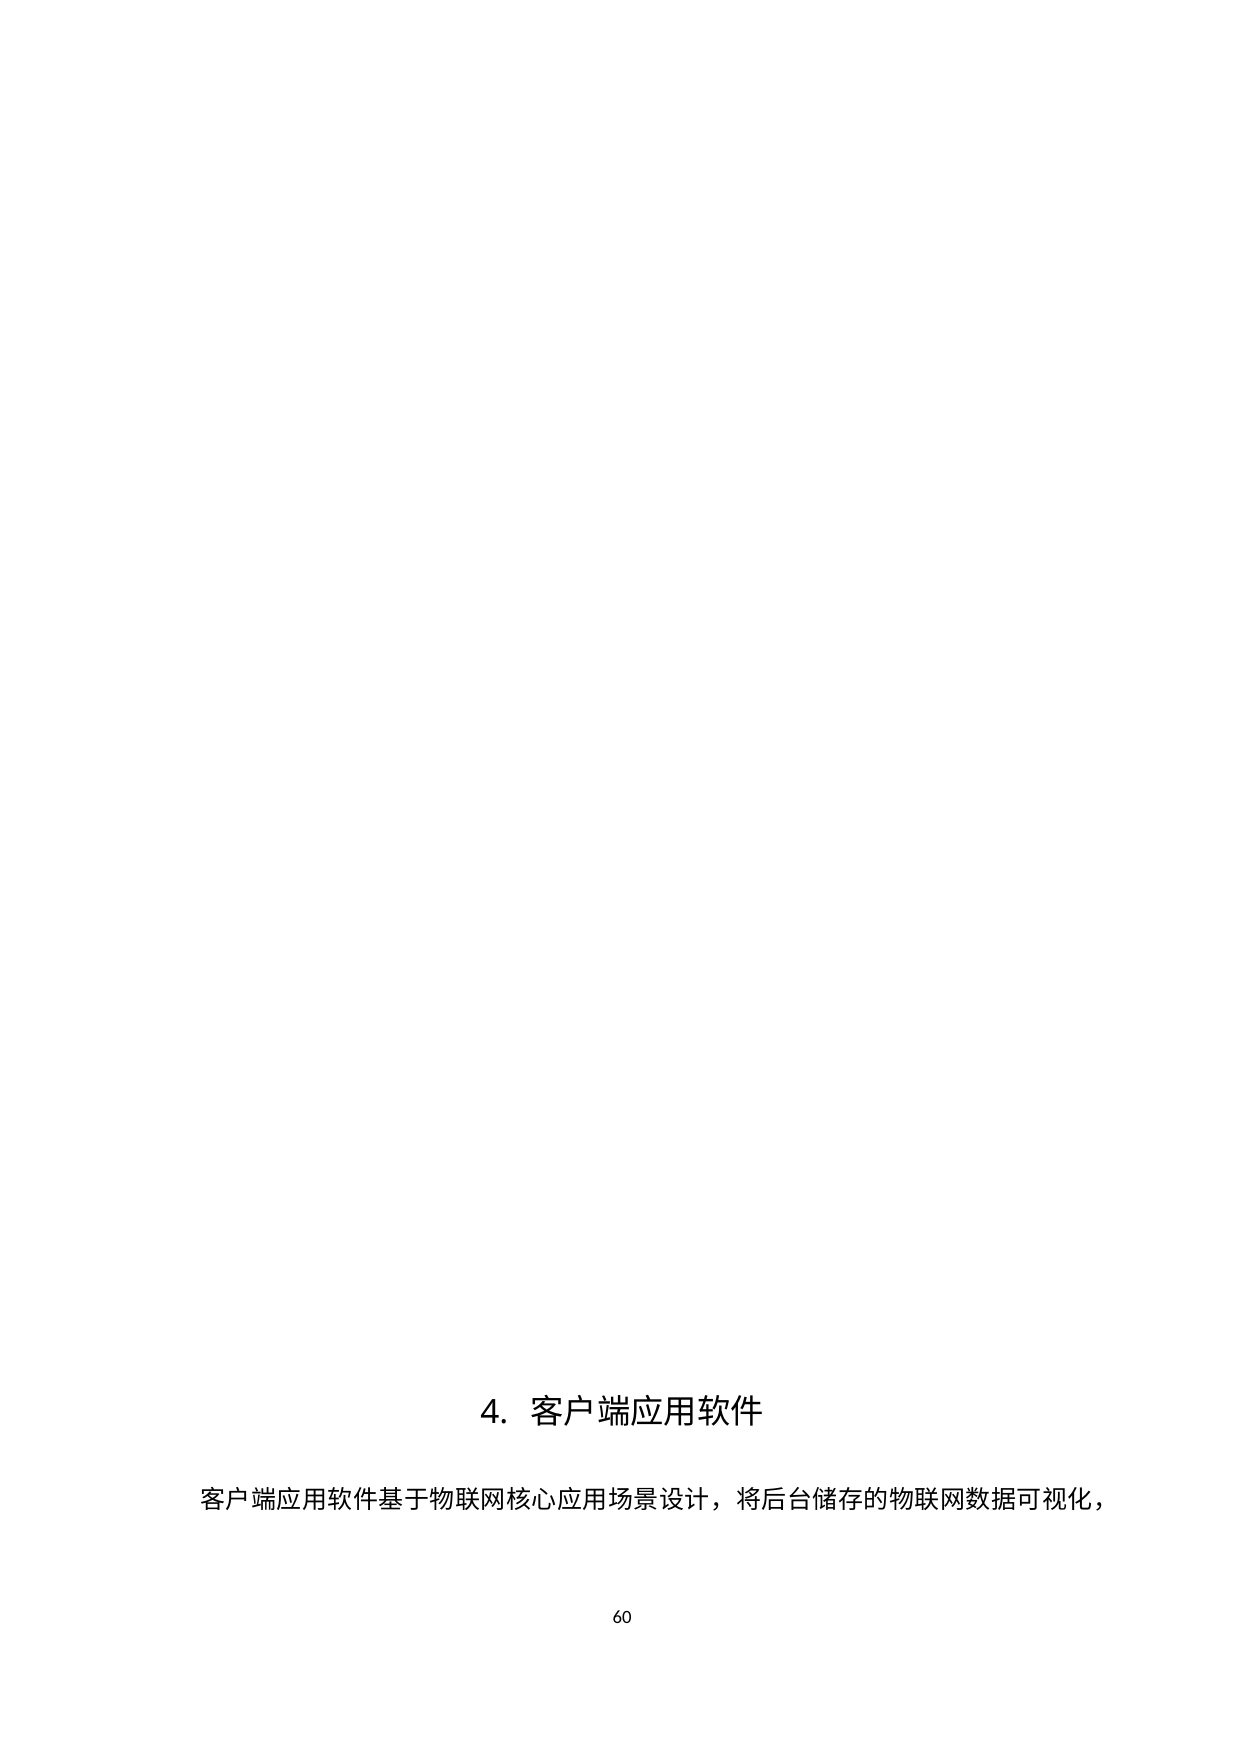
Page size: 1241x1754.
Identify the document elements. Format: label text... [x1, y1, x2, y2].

list 客户端应用软件 [150, 1376, 1094, 1441]
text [150, 1465, 1094, 1530]
